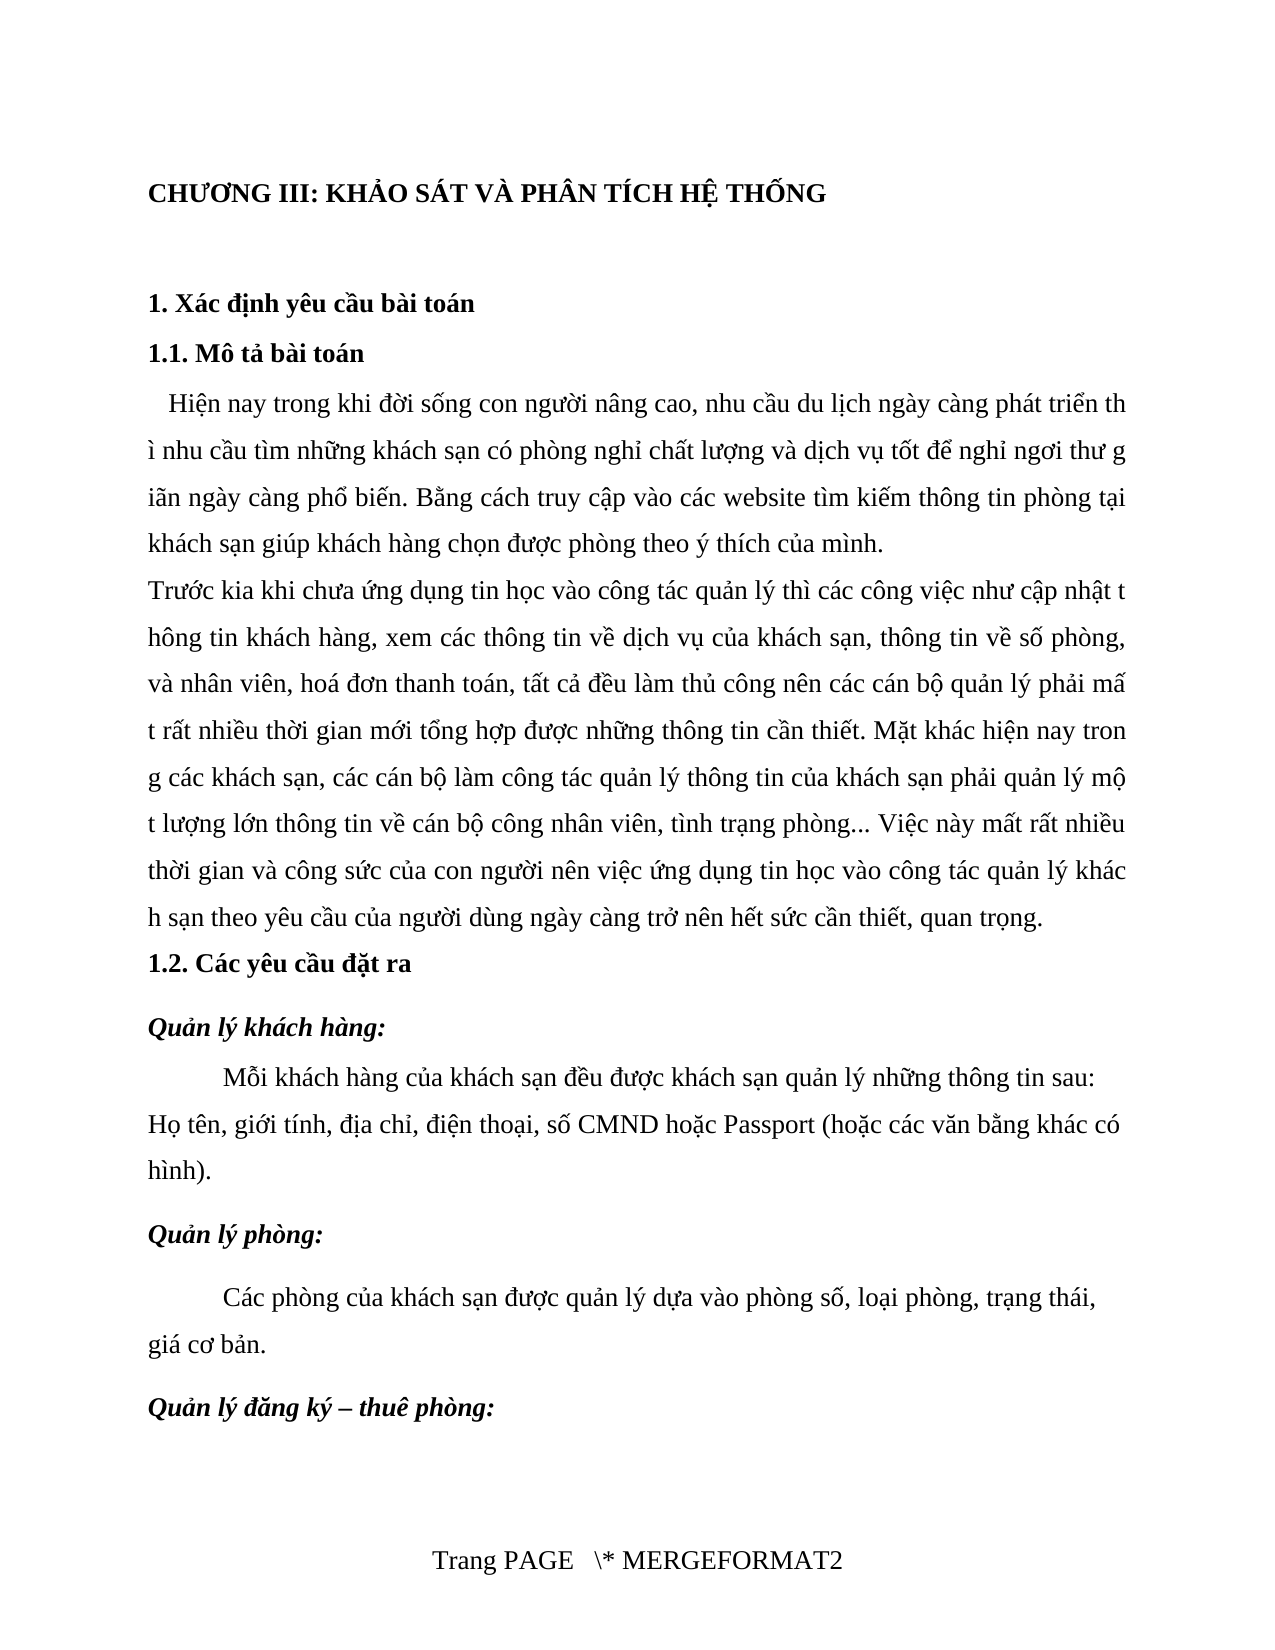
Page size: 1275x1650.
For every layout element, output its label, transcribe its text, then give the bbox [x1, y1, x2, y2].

text 1.2. Các yêu cầu đặt ra [148, 948, 1127, 979]
text Mỗi khách hàng của khách sạn đều được khách sạn quản lý những thông tin sau: Họ tên, giới tính, địa chỉ, điện thoại, số CMND hoặc Passport (hoặc các văn bằng khác có hình). [148, 1061, 1127, 1186]
text 1.1. Mô tả bài toán [148, 337, 1127, 368]
text Trước kia khi chưa ứng dụng tin học vào công tác quản lý thì các công việc như cập nhật thông tin khách hàng, xem các thông tin về dịch vụ của khách sạn, thông tin về số phòng, và nhân viên, hoá đơn thanh toán, tất cả đều làm thủ công nên các cán bộ quản lý phải mất rất nhiều thời gian mới tổng hợp được những thông tin cần thiết. Mặt khác hiện nay trong các khách sạn, các cán bộ làm công tác quản lý thông tin của khách sạn phải quản lý một lượng lớn thông tin về cán bộ công nhân viên, tình trạng phòng... Việc này mất rất nhiều thời gian và công sức của con người nên việc ứng dụng tin học vào công tác quản lý khách sạn theo yêu cầu của người dùng ngày càng trở nên hết sức cần thiết, quan trọng. [148, 574, 1127, 932]
text Quản lý đăng ký – thuê phòng: [148, 1391, 1127, 1422]
text 1. Xác định yêu cầu bài toán [148, 287, 1127, 318]
text Các phòng của khách sạn được quản lý dựa vào phòng số, loại phòng, trạng thái, giá cơ bản. [148, 1281, 1127, 1359]
text CHƯƠNG III: KHẢO SÁT VÀ PHÂN TÍCH HỆ THỐNG [148, 177, 1127, 208]
text Quản lý khách hàng: [148, 1011, 1127, 1042]
text Quản lý phòng: [148, 1218, 1127, 1249]
text Hiện nay trong khi đời sống con người nâng cao, nhu cầu du lịch ngày càng phát triển thì nhu cầu tìm những khách sạn có phòng nghỉ chất lượng và dịch vụ tốt để nghỉ ngơi thư giãn ngày càng phổ biến. Bằng cách truy cập vào các website tìm kiếm thông tin phòng tại khách sạn giúp khách hàng chọn được phòng theo ý thích của mình. [148, 388, 1127, 559]
